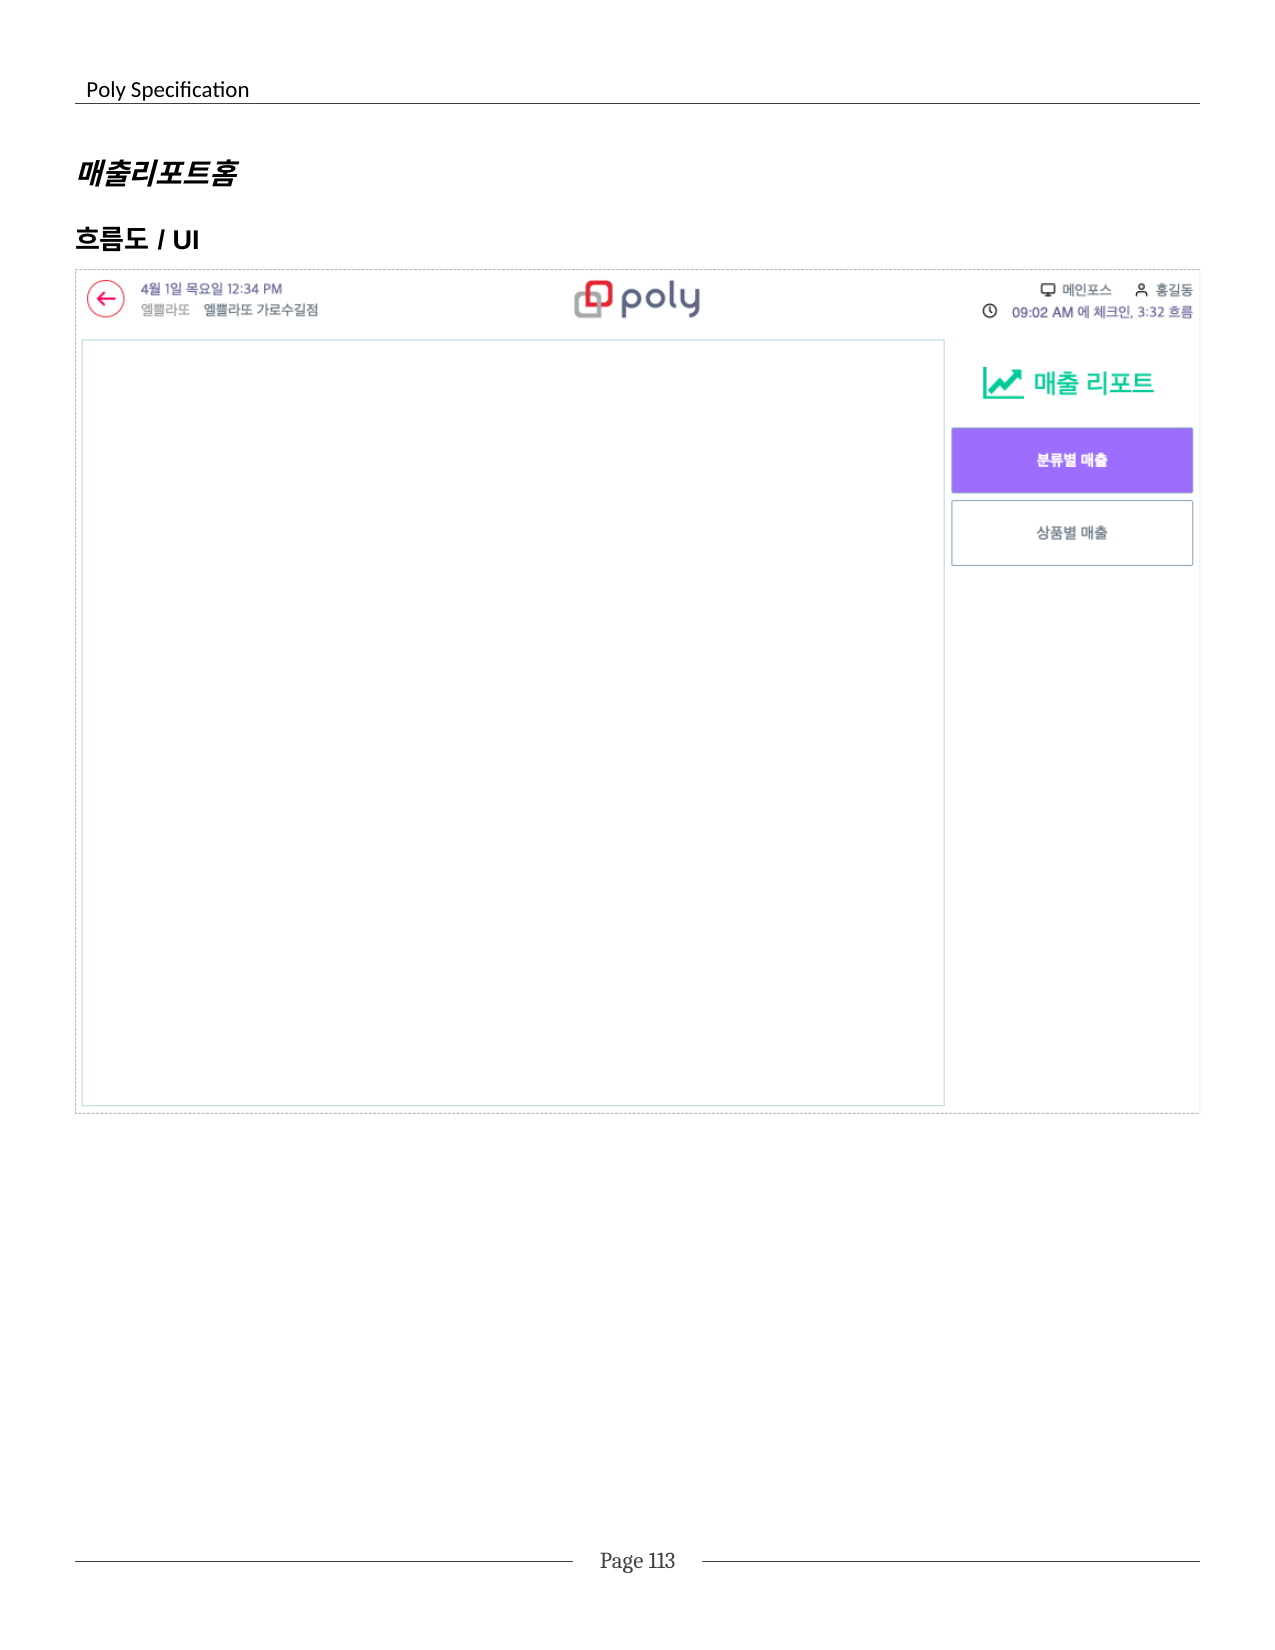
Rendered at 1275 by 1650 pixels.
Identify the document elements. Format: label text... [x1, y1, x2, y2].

picture [75, 269, 1200, 1114]
subtitle 매출리포트홈 [75, 151, 1200, 193]
subtitle 흐름도 / UI [75, 218, 1200, 257]
